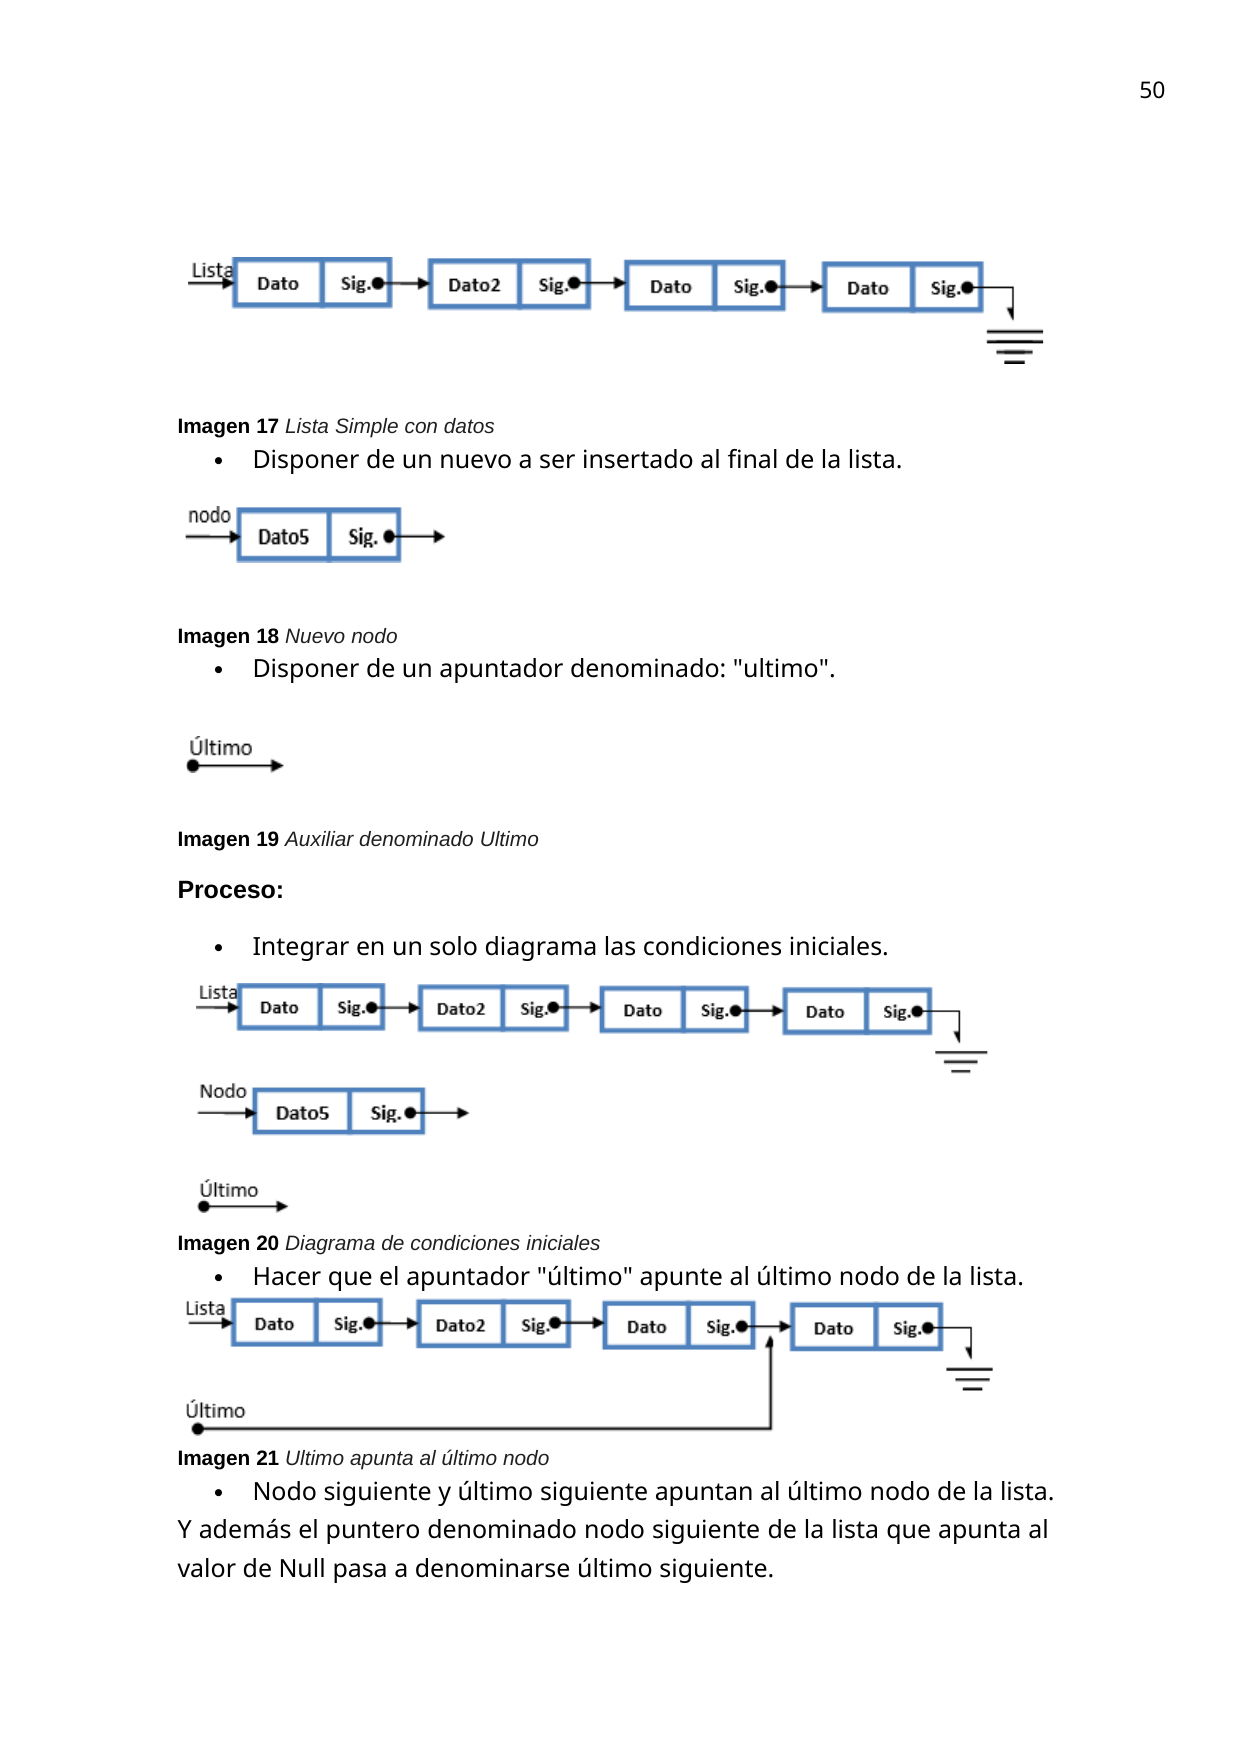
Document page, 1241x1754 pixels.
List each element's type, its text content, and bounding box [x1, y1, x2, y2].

list Disponer de un nuevo a ser insertado al final de la lista. [215, 441, 1165, 475]
text Y además el puntero denominado nodo siguiente de la lista que apunta al valor de Null pasa a denominarse último siguiente. [177, 1512, 1064, 1585]
list Hacer que el apuntador "último" apunte al último nodo de la lista. [215, 1258, 1165, 1293]
picture [186, 1297, 993, 1436]
text Imagen 17 Lista Simple con datos [177, 414, 1165, 438]
text Imagen 19 Auxiliar denominado Ultimo [177, 826, 1165, 850]
list Integrar en un solo diagrama las condiciones iniciales. [215, 929, 1165, 963]
subtitle Proceso: [177, 875, 1165, 904]
picture [196, 983, 988, 1213]
list Nodo siguiente y último siguiente apuntan al último nodo de la lista. [215, 1473, 1165, 1508]
list Disponer de un apuntador denominado: "ultimo". [215, 651, 1165, 685]
picture [188, 257, 1044, 364]
picture [185, 506, 446, 563]
picture [186, 736, 284, 773]
text Imagen 18 Nuevo nodo [177, 624, 1165, 648]
